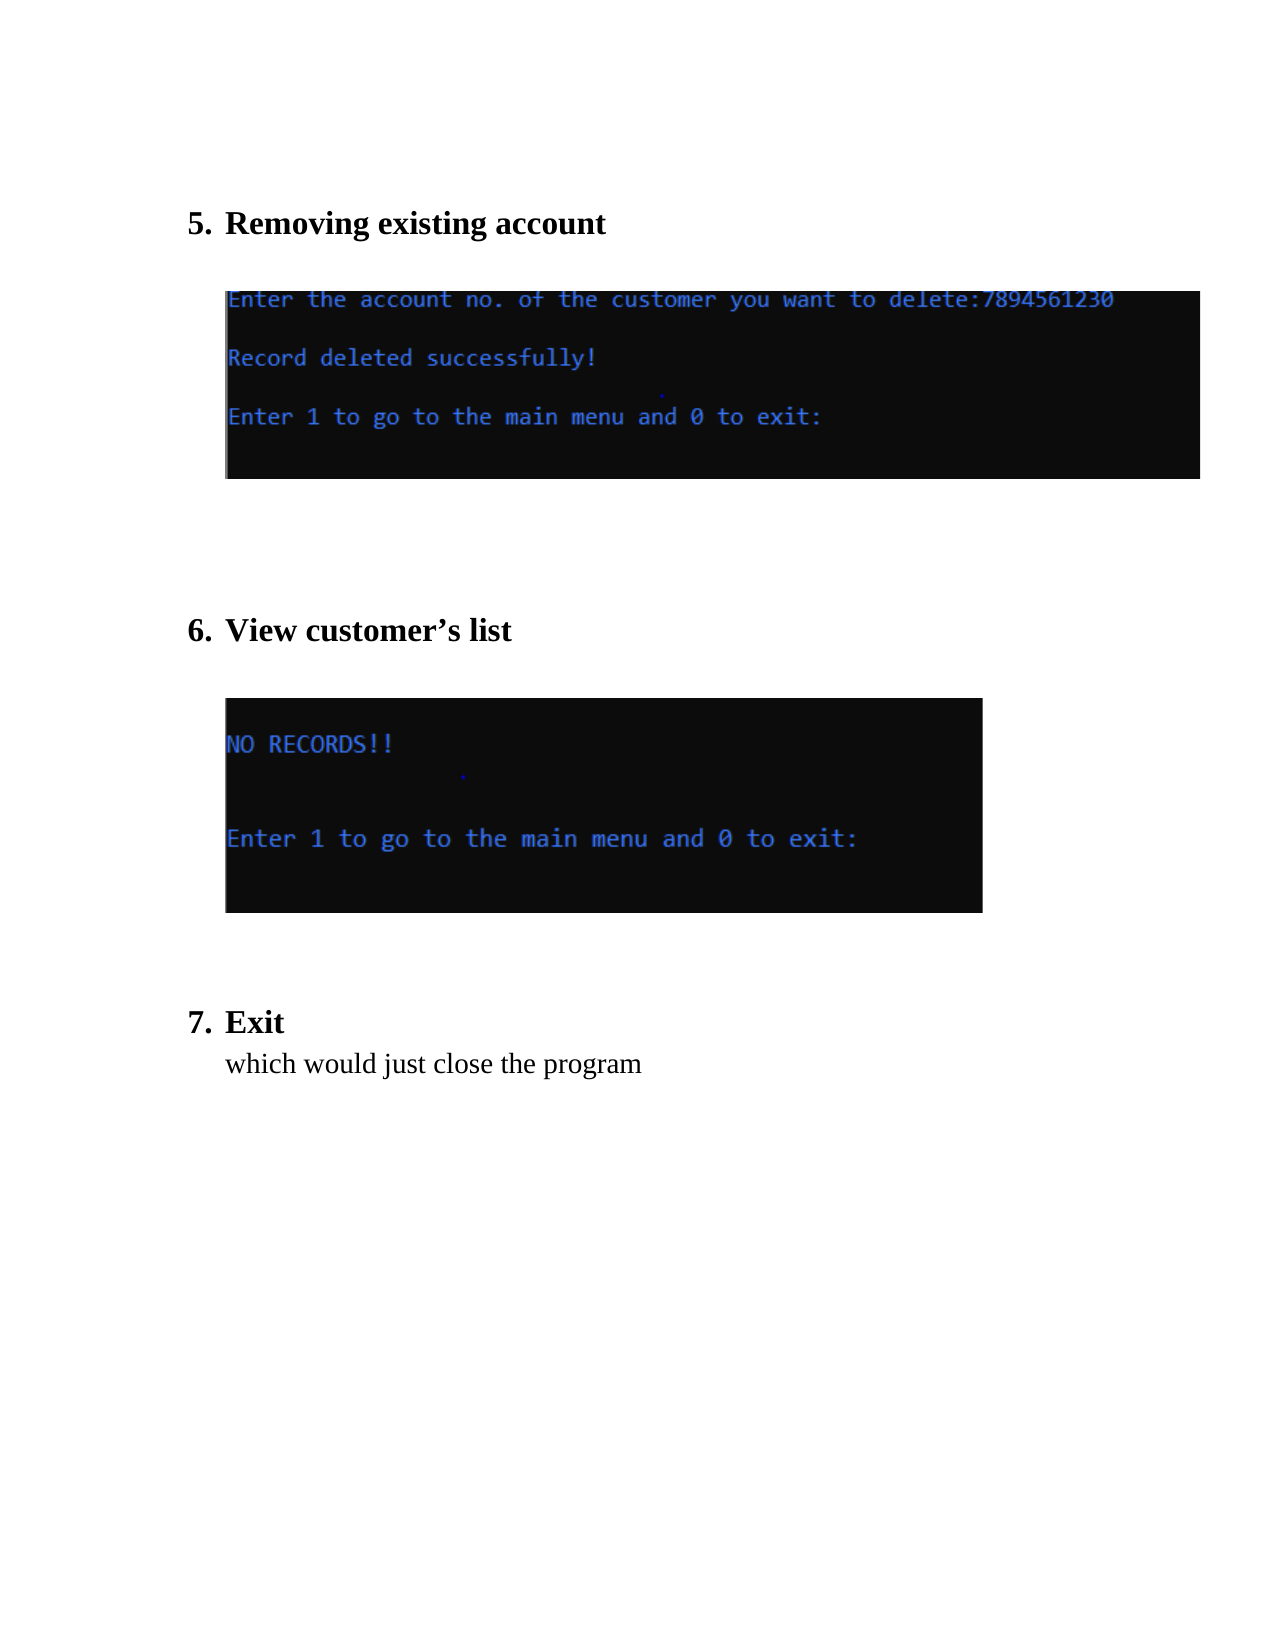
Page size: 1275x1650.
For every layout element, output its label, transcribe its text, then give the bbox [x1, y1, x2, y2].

list View customer’s list [187, 610, 1125, 648]
list which would just close the program [225, 1046, 1125, 1080]
list Removing existing account [187, 203, 1125, 241]
list Exit [187, 1002, 1125, 1041]
picture [225, 698, 983, 913]
picture [225, 291, 1200, 479]
